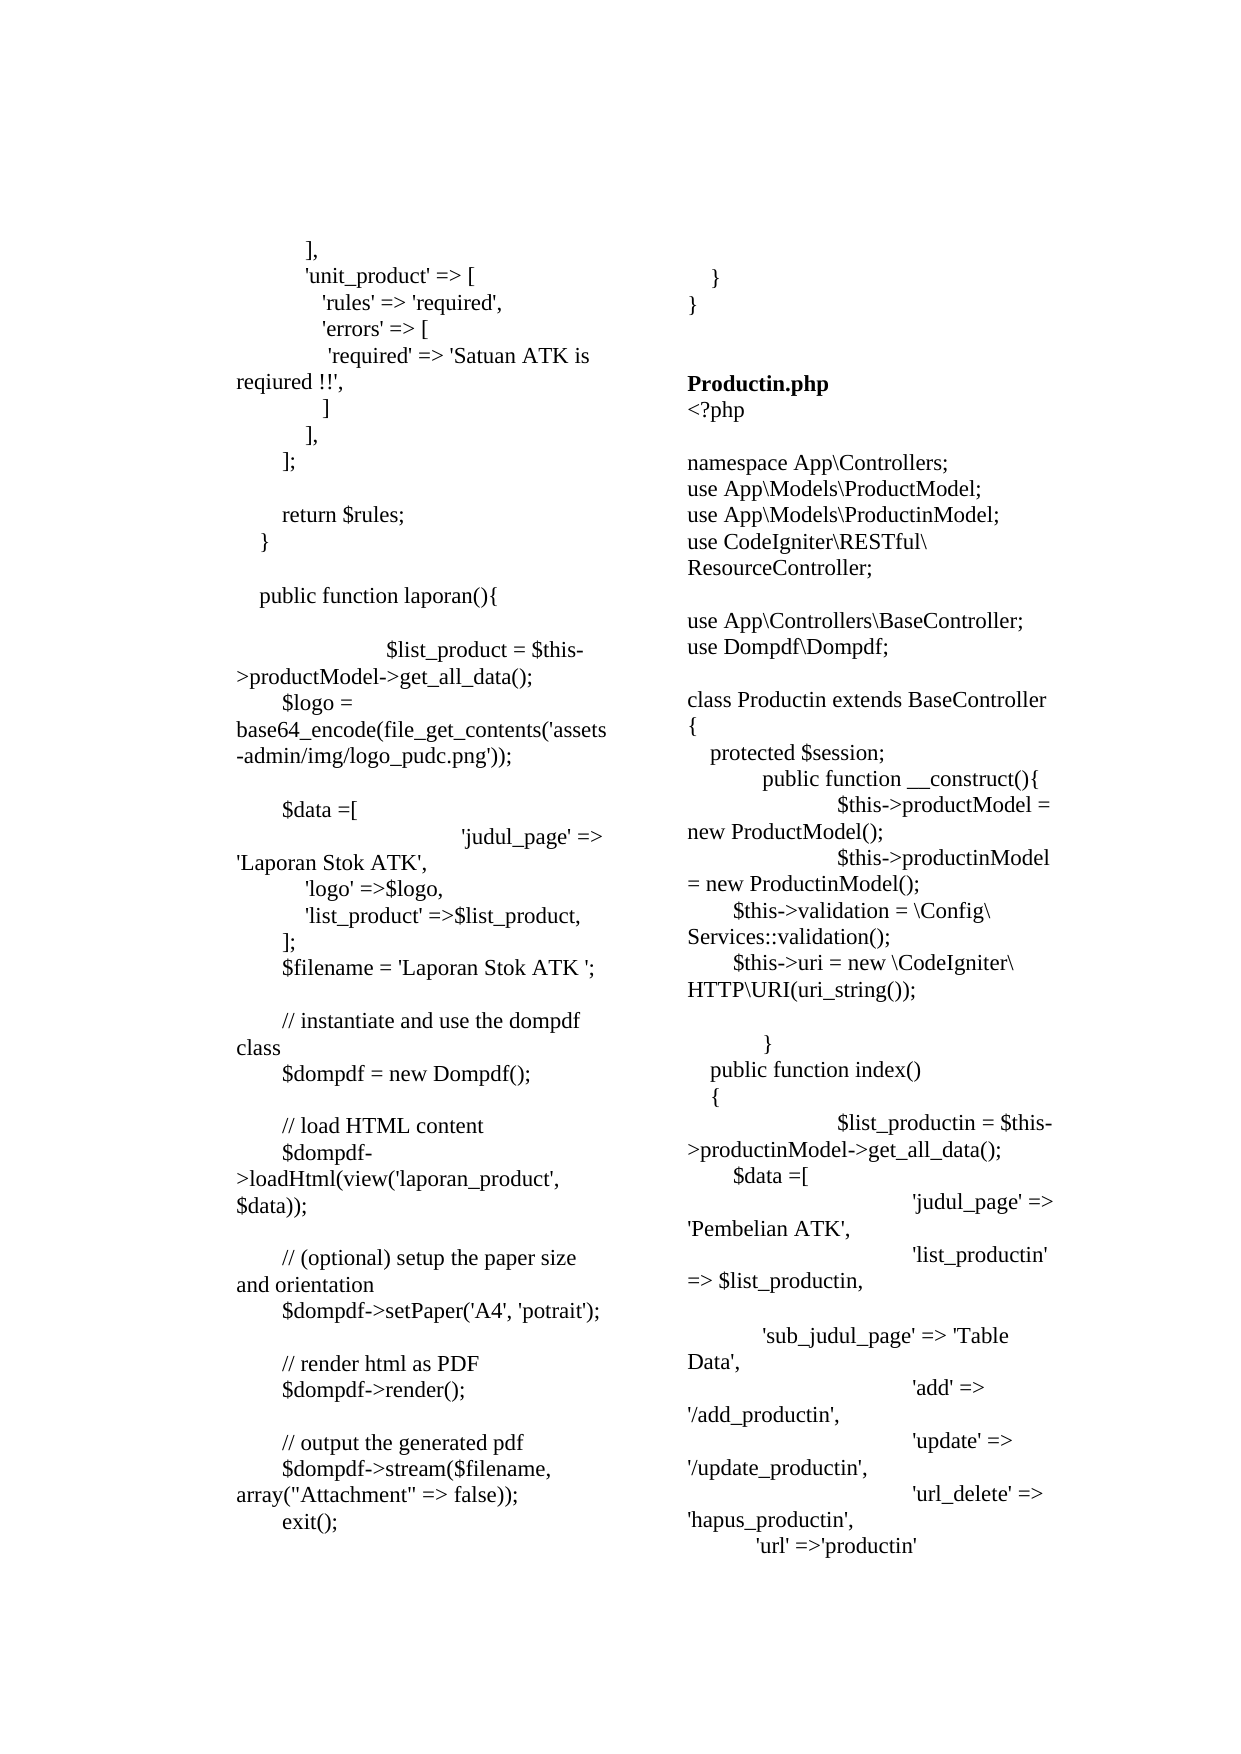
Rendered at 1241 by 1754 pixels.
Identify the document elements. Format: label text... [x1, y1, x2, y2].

text $this->productinModel = new ProductinModel(); [687, 844, 1063, 897]
text exit(); [236, 1508, 612, 1534]
text use App\Models\ProductinModel; [687, 501, 1063, 528]
text 'sub_judul_page' => 'Table Data', [687, 1294, 1063, 1374]
text 'judul_page' => 'Pembelian ATK', [687, 1188, 1063, 1241]
text 'required' => 'Satuan ATK is reqiured !!', [236, 342, 612, 394]
text 'errors' => [ [236, 315, 612, 342]
text 'rules' => 'required', [236, 289, 612, 315]
text 'url_delete' => 'hapus_productin', [687, 1480, 1063, 1533]
text return $rules; [236, 501, 612, 528]
text } [687, 291, 1063, 317]
text use App\Models\ProductModel; [687, 475, 1063, 501]
text { [687, 1083, 1063, 1109]
text class Productin extends BaseController [687, 686, 1063, 712]
text $dompdf = new Dompdf(); [236, 1060, 612, 1086]
text ]; [236, 928, 612, 954]
text use CodeIgniter\RESTful\ResourceController; [687, 528, 1063, 581]
text } [236, 528, 612, 554]
text 'unit_product' => [ [236, 263, 612, 289]
text $logo = base64_encode(file_get_contents('assets-admin/img/logo_pudc.png')); [236, 689, 612, 768]
text 'add' => '/add_productin', [687, 1374, 1063, 1427]
text ] [236, 394, 612, 421]
text protected $session; [687, 739, 1063, 765]
text // instantiate and use the dompdf class [236, 1007, 612, 1060]
text { [687, 712, 1063, 739]
text namespace App\Controllers; [687, 449, 1063, 475]
text 'list_productin' => $list_productin, [687, 1241, 1063, 1294]
text $this->validation = \Config\Services::validation(); [687, 897, 1063, 949]
text <?php [687, 396, 1063, 422]
text $dompdf->render(); [236, 1376, 612, 1402]
text // load HTML content [236, 1113, 612, 1139]
text use Dompdf\Dompdf; [687, 633, 1063, 659]
text public function __construct(){ [687, 765, 1063, 791]
text ], [236, 421, 612, 447]
text $dompdf->setPaper('A4', 'potrait'); [236, 1297, 612, 1323]
text } [687, 1030, 1063, 1057]
text $this->uri = new \CodeIgniter\HTTP\URI(uri_string()); [687, 949, 1063, 1002]
text Productin.php [687, 370, 1063, 396]
text $dompdf->loadHtml(view('laporan_product',$data)); [236, 1139, 612, 1218]
text // render html as PDF [236, 1350, 612, 1376]
text use App\Controllers\BaseController; [687, 607, 1063, 633]
text 'update' => '/update_productin', [687, 1427, 1063, 1480]
text $dompdf->stream($filename, array("Attachment" => false)); [236, 1455, 612, 1508]
text 'url' =>'productin' [687, 1533, 1063, 1559]
text $list_product = $this->productModel->get_all_data(); [236, 637, 612, 689]
text $this->productModel = new ProductModel(); [687, 791, 1063, 844]
text // output the generated pdf [236, 1429, 612, 1455]
text $data =[ [687, 1162, 1063, 1188]
text public function index() [687, 1057, 1063, 1083]
text 'logo' =>$logo, [236, 875, 612, 902]
text public function laporan(){ [236, 582, 612, 608]
text $filename = 'Laporan Stok ATK '; [236, 954, 612, 981]
text ]; [236, 447, 612, 473]
text } [687, 264, 1063, 291]
text // (optional) setup the paper size and orientation [236, 1244, 612, 1297]
text 'list_product' =>$list_product, [236, 902, 612, 928]
text $data =[ [236, 796, 612, 823]
text ], [236, 236, 612, 263]
text 'judul_page' => 'Laporan Stok ATK', [236, 823, 612, 875]
text $list_productin = $this->productinModel->get_all_data(); [687, 1109, 1063, 1162]
